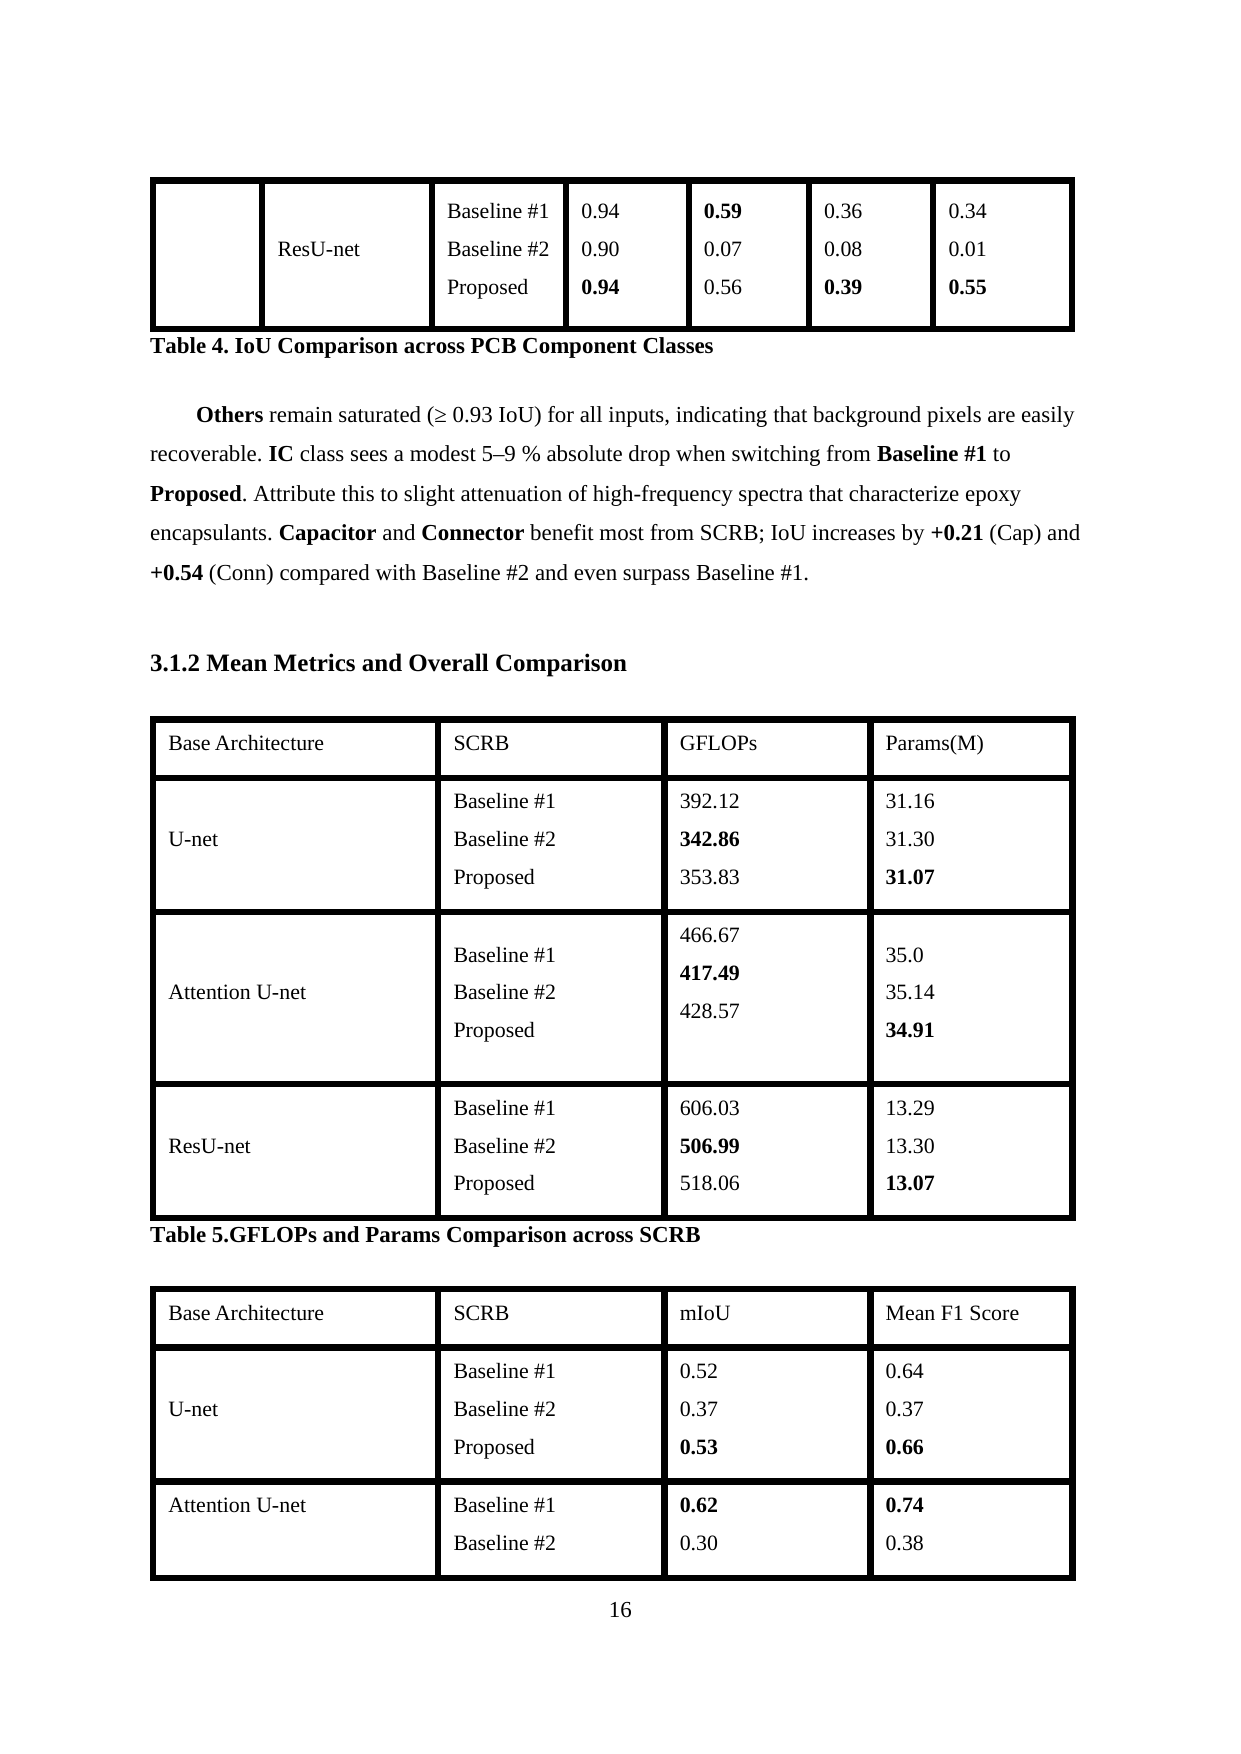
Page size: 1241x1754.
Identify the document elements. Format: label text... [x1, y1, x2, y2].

text Table 4. IoU Comparison across PCB Component Classes [150, 332, 1090, 358]
table_cell 606.03 506.99 518.06 [668, 1087, 867, 1215]
table_cell Baseline #1 Baseline #2 Proposed [441, 781, 661, 909]
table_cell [435, 184, 563, 326]
table_header SCRB [441, 723, 661, 774]
table_cell 13.29 13.30 13.07 [874, 1087, 1069, 1215]
table_header Base Architecture [156, 1292, 435, 1344]
table_header Params(M) [874, 723, 1069, 774]
table_cell 466.67 417.49 428.57 [668, 915, 867, 1081]
table_cell 392.12 342.86 353.83 [668, 781, 867, 909]
table_cell 0.64 0.37 0.66 [874, 1351, 1069, 1478]
table_cell 0.36 0.08 0.39 [812, 184, 930, 326]
table_header SCRB [441, 1292, 661, 1344]
table_cell 0.52 0.37 0.53 [668, 1351, 867, 1478]
text Others remain saturated (≥ 0.93 IoU) for all inputs, indicating that background pixels are easily recoverable. IC class sees a modest 5–9 % absolute drop when switching from Baseline #1 to Proposed. Attribute this to slight attenuation of high-frequency spectra that characterize epoxy encapsulants. Capacitor and Connector benefit most from SCRB; IoU increases by +0.21 (Cap) and +0.54 (Conn) compared with Baseline #2 and even surpass Baseline #1. [150, 401, 1090, 585]
table_cell 35.0 35.14 34.91 [874, 915, 1069, 1081]
table_header mIoU [668, 1292, 867, 1344]
table_cell ResU-net [156, 1087, 435, 1215]
table_cell 0.62 0.30 0.51 [668, 1485, 867, 1574]
text Table 5.GFLOPs and Params Comparison across SCRB [150, 1221, 1090, 1248]
table_cell Baseline #1 Baseline #2 Proposed [441, 915, 661, 1081]
table_cell Baseline #1 Baseline #2 Proposed [441, 1351, 661, 1478]
table_cell U-net [156, 1351, 435, 1478]
table_cell ResU-net [265, 184, 429, 326]
table_cell 31.16 31.30 31.07 [874, 781, 1069, 909]
table_header GFLOPs [668, 723, 867, 774]
table_cell 0.74 0.38 0.64 [874, 1485, 1069, 1574]
table_cell 0.59 0.07 0.56 [692, 184, 806, 326]
table_cell Attention U-net [156, 1485, 435, 1574]
table_header Base Architecture [156, 723, 435, 774]
table_cell Attention U-net [156, 915, 435, 1081]
text 3.1.2 Mean Metrics and Overall Comparison [150, 648, 1090, 677]
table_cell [441, 1485, 661, 1574]
table_header Mean F1 Score [874, 1292, 1069, 1344]
table_cell 0.94 0.90 0.94 [569, 184, 686, 326]
table_cell 0.34 0.01 0.55 [936, 184, 1069, 326]
table_cell Baseline #1 Baseline #2 Proposed [441, 1087, 661, 1215]
table_cell U-net [156, 781, 435, 909]
